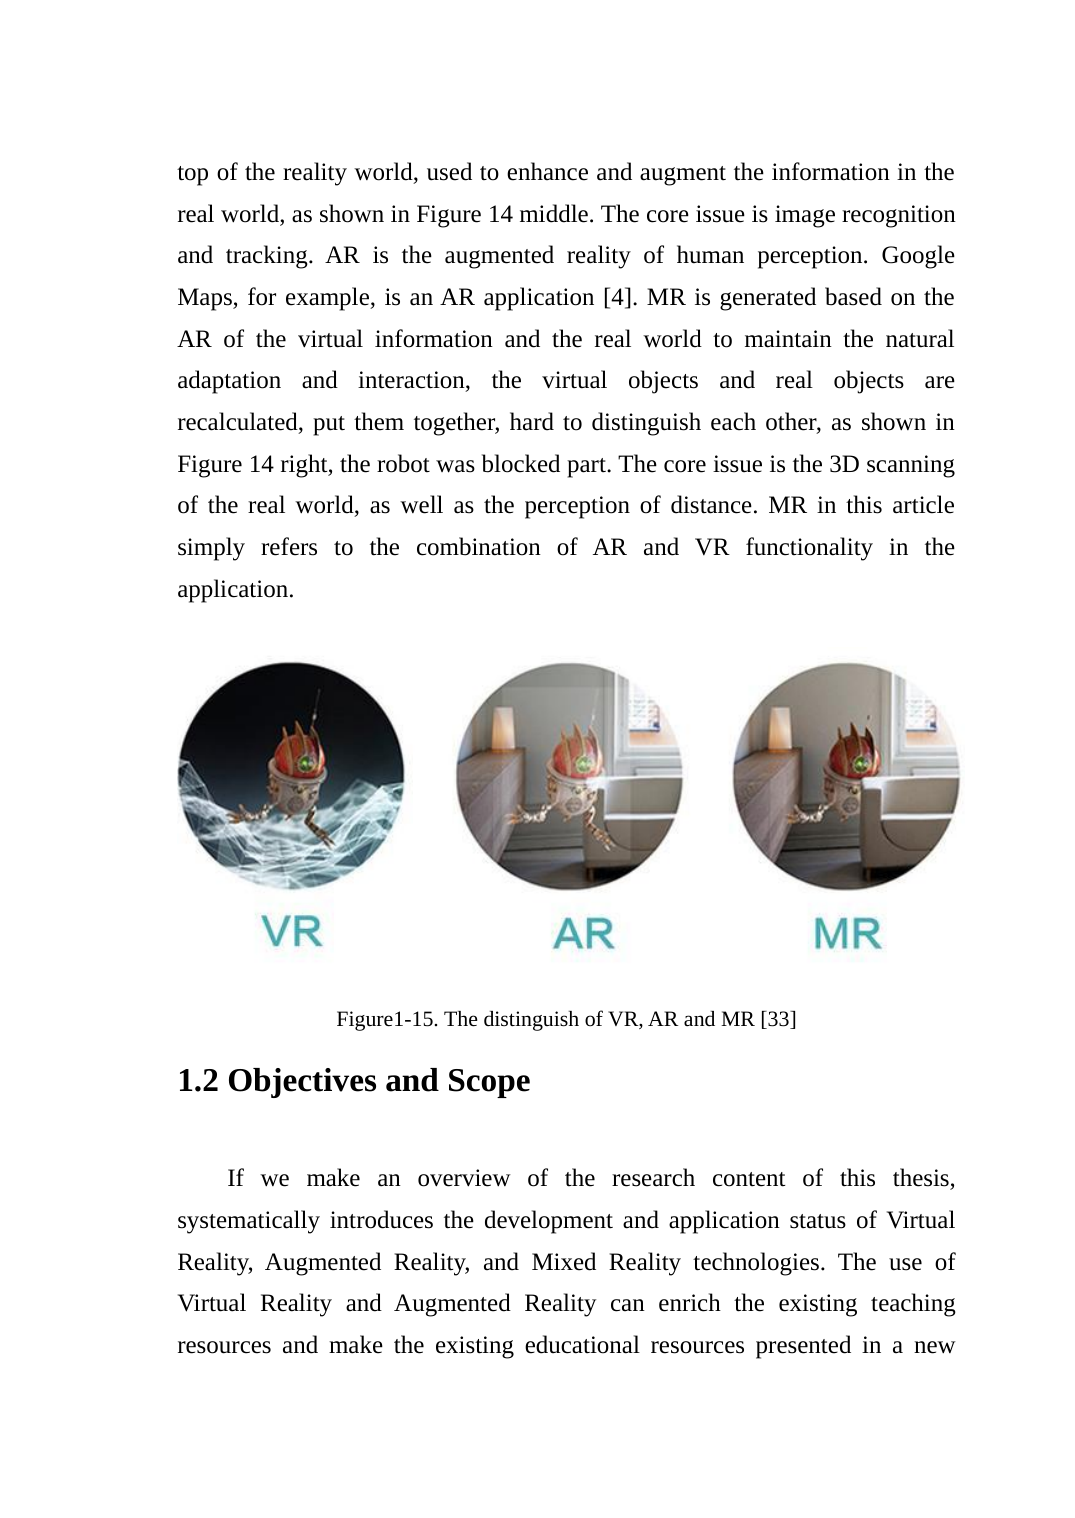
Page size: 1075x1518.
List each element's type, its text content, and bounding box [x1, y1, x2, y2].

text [177, 147, 956, 605]
picture [177, 647, 965, 987]
text Figure1-15. The distinguish of VR, AR and MR [33] [177, 1006, 956, 1031]
text 1.2 Objectives and Scope [177, 1060, 956, 1098]
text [177, 1153, 956, 1362]
